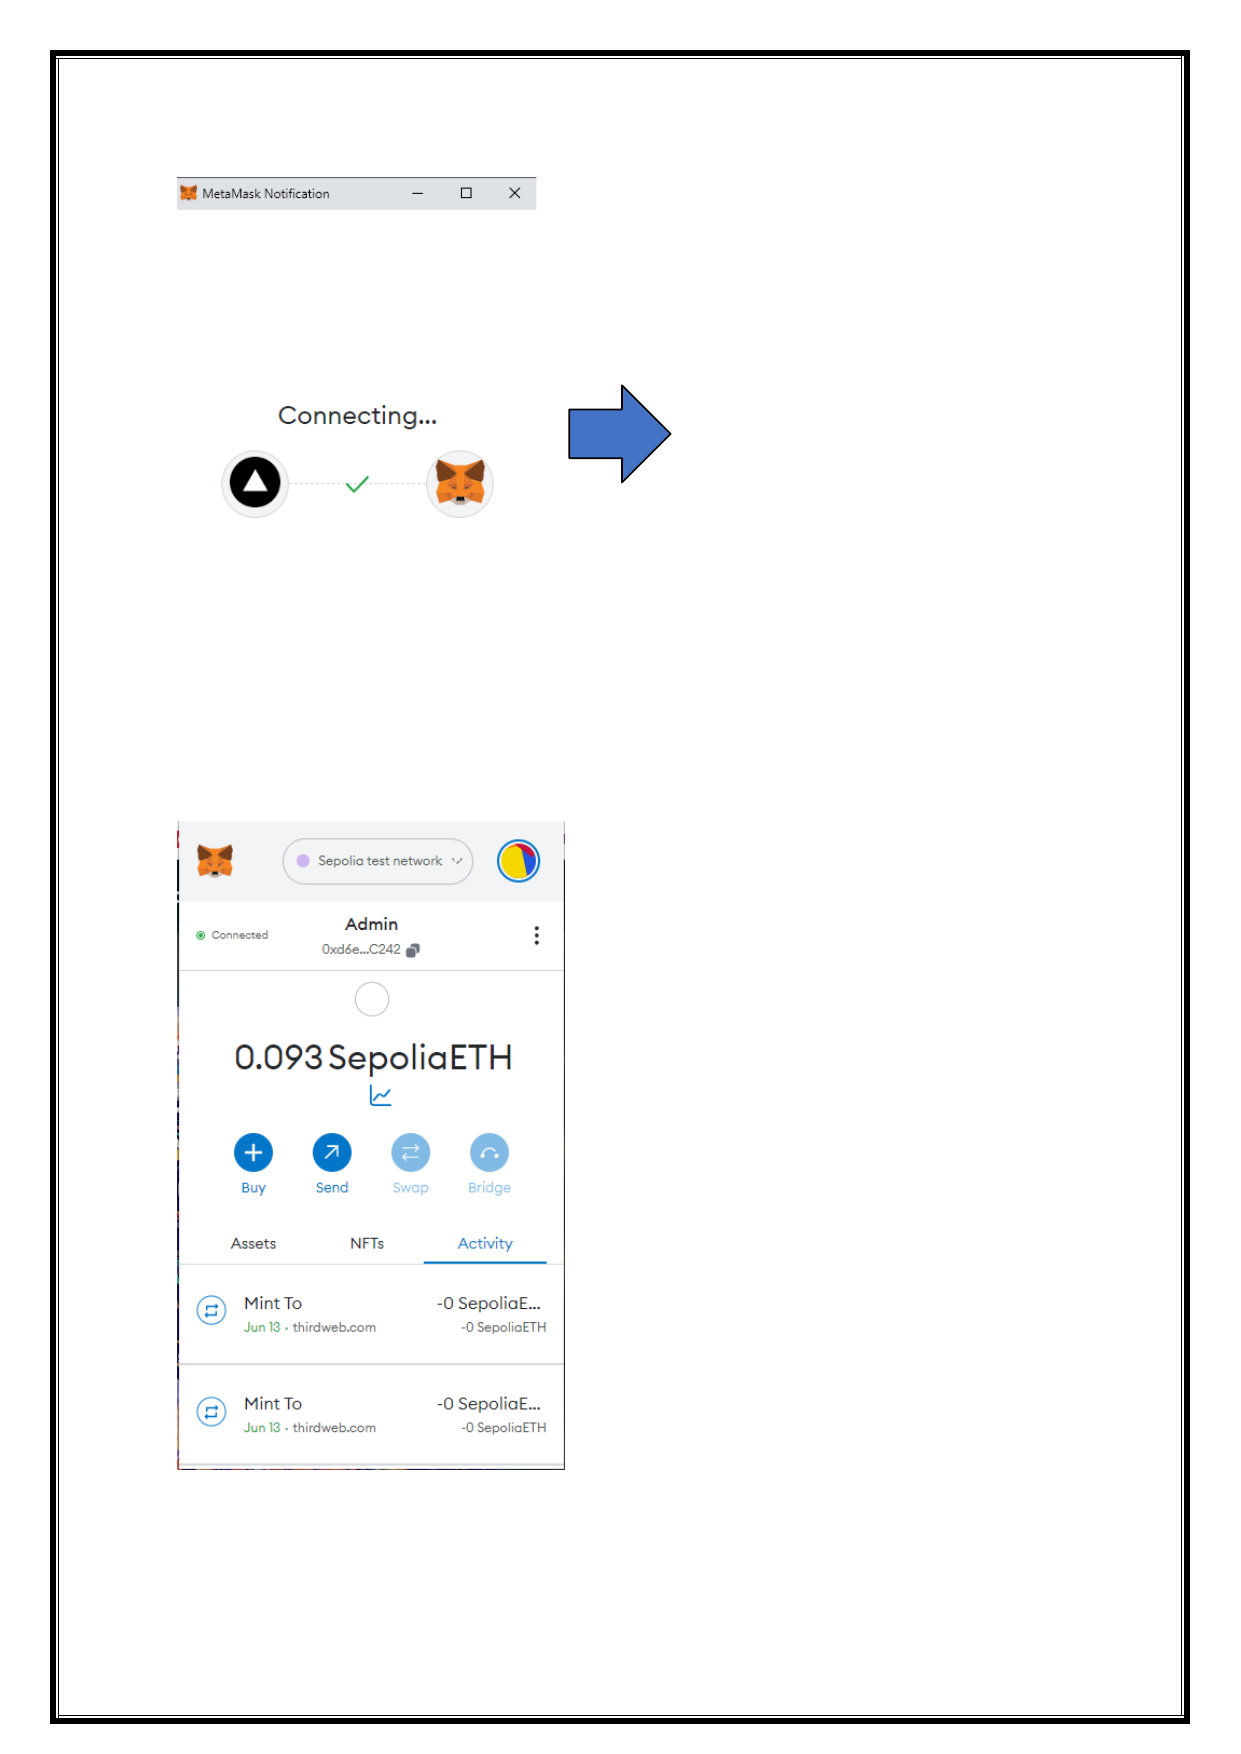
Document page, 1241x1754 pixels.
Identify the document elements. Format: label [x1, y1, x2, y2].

picture [177, 177, 565, 1470]
